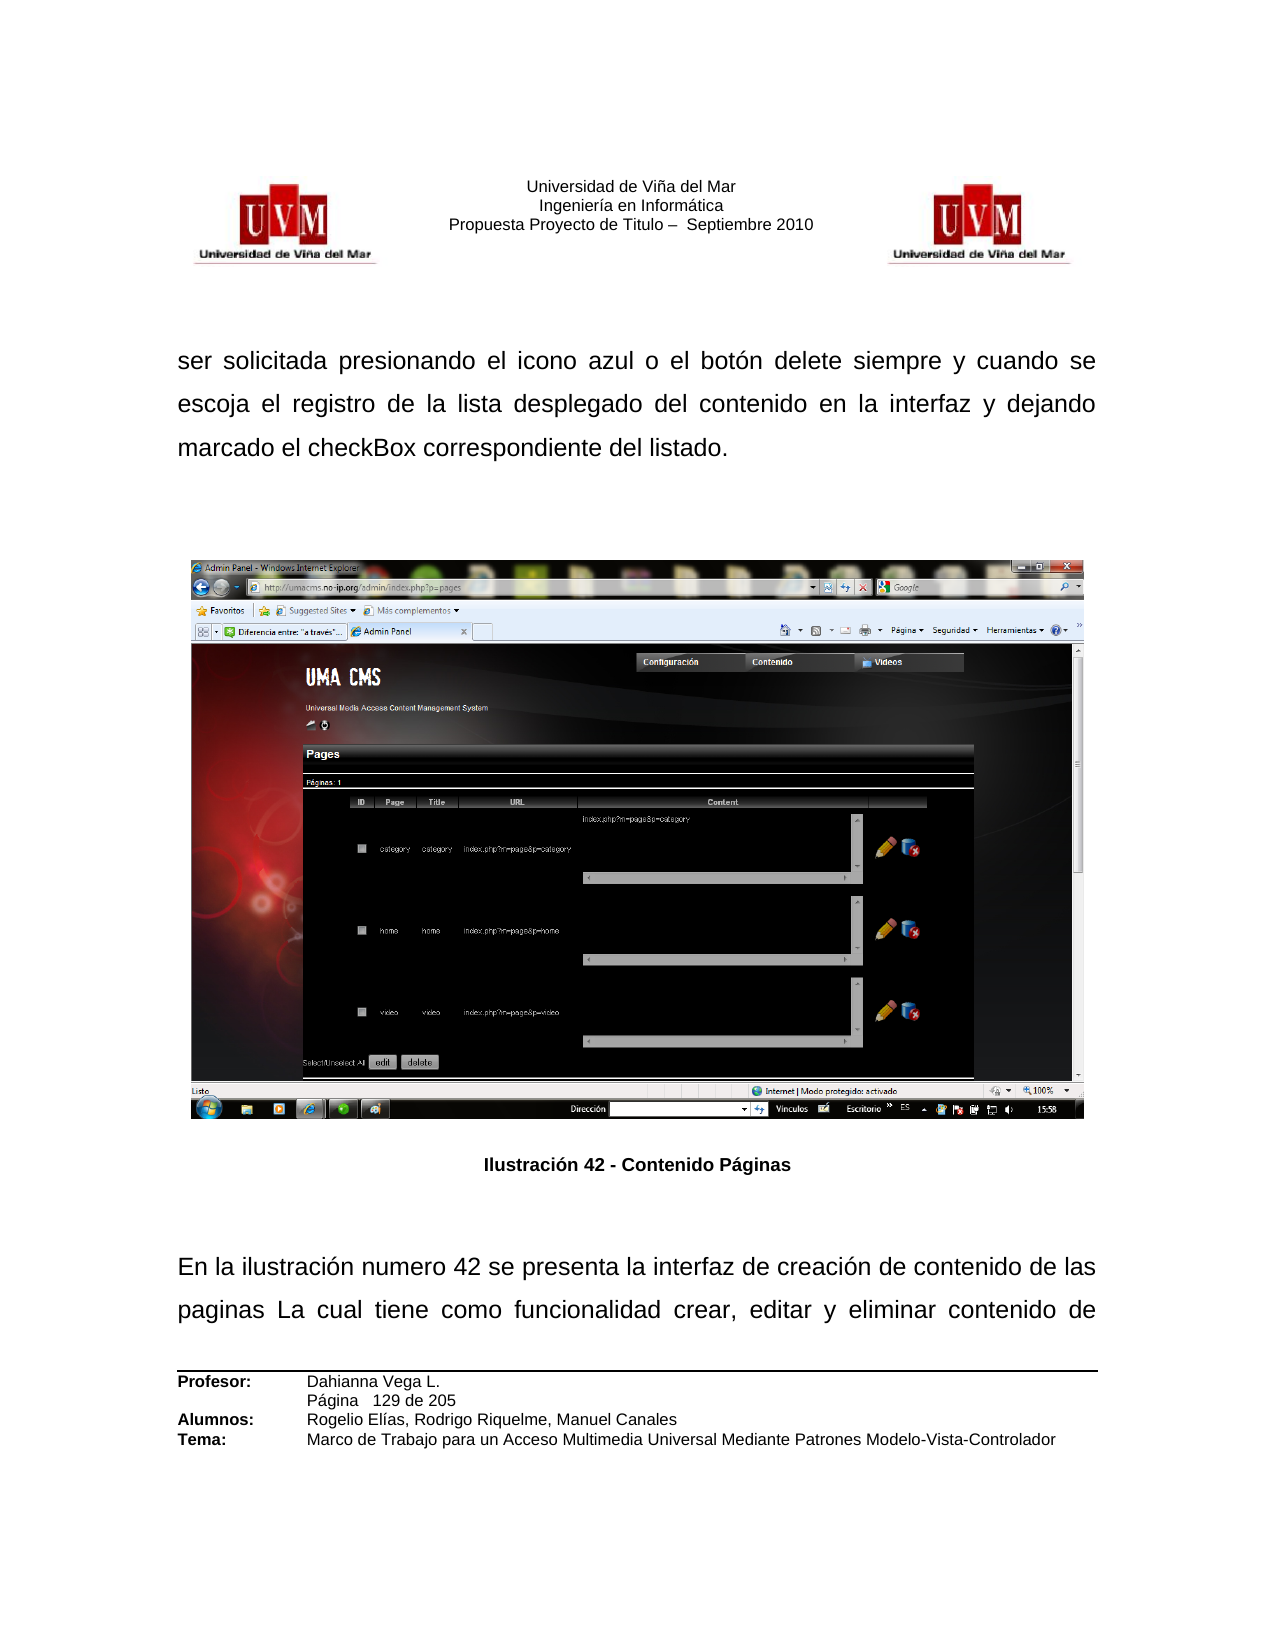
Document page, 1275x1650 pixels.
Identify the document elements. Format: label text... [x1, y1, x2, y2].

picture [177, 176, 390, 267]
picture [191, 560, 1084, 1119]
picture [871, 176, 1084, 267]
text Ilustración 42 - Contenido Páginas [177, 1154, 1098, 1176]
